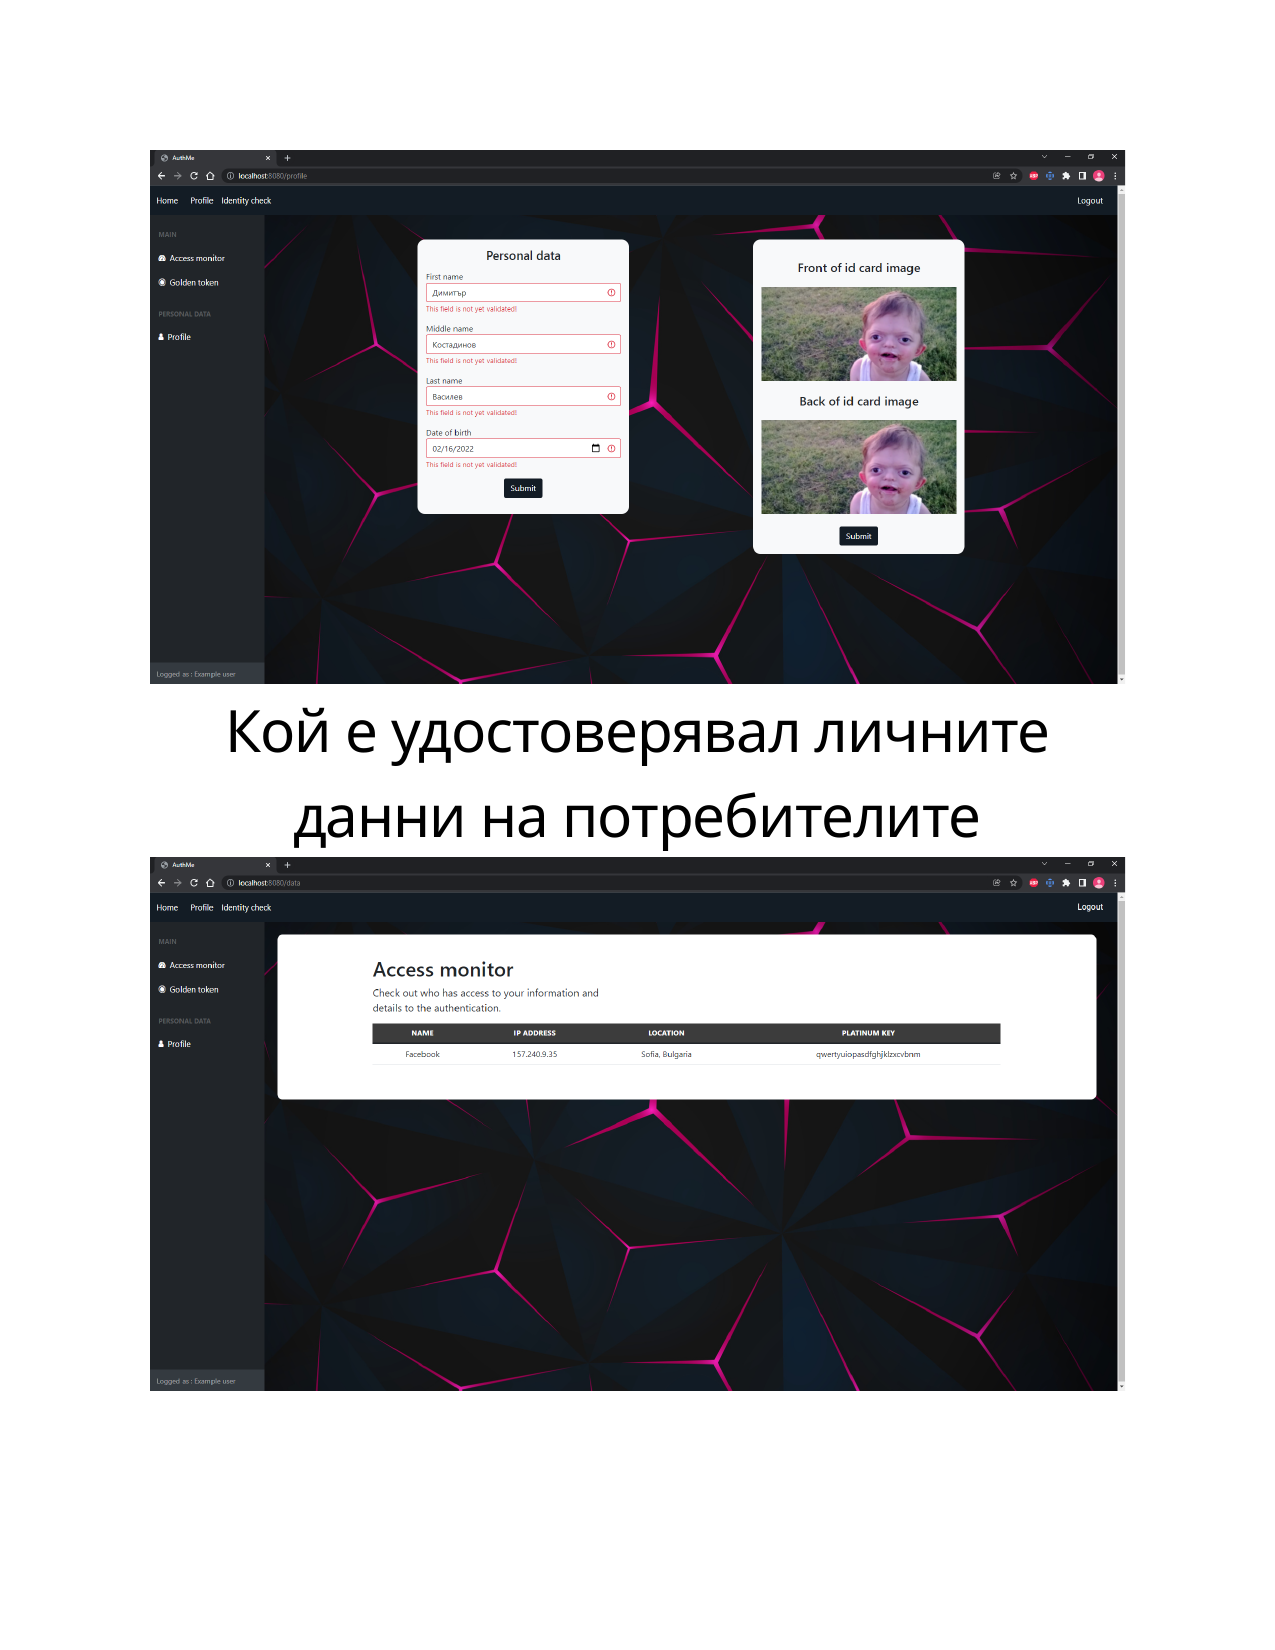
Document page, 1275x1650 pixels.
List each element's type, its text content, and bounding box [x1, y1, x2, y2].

text Логин страницаСтраница за личните данни на потребителяКой е удостоверявал личните данни на потребителите [150, 684, 1125, 857]
picture [150, 857, 1125, 1391]
picture [150, 150, 1125, 684]
